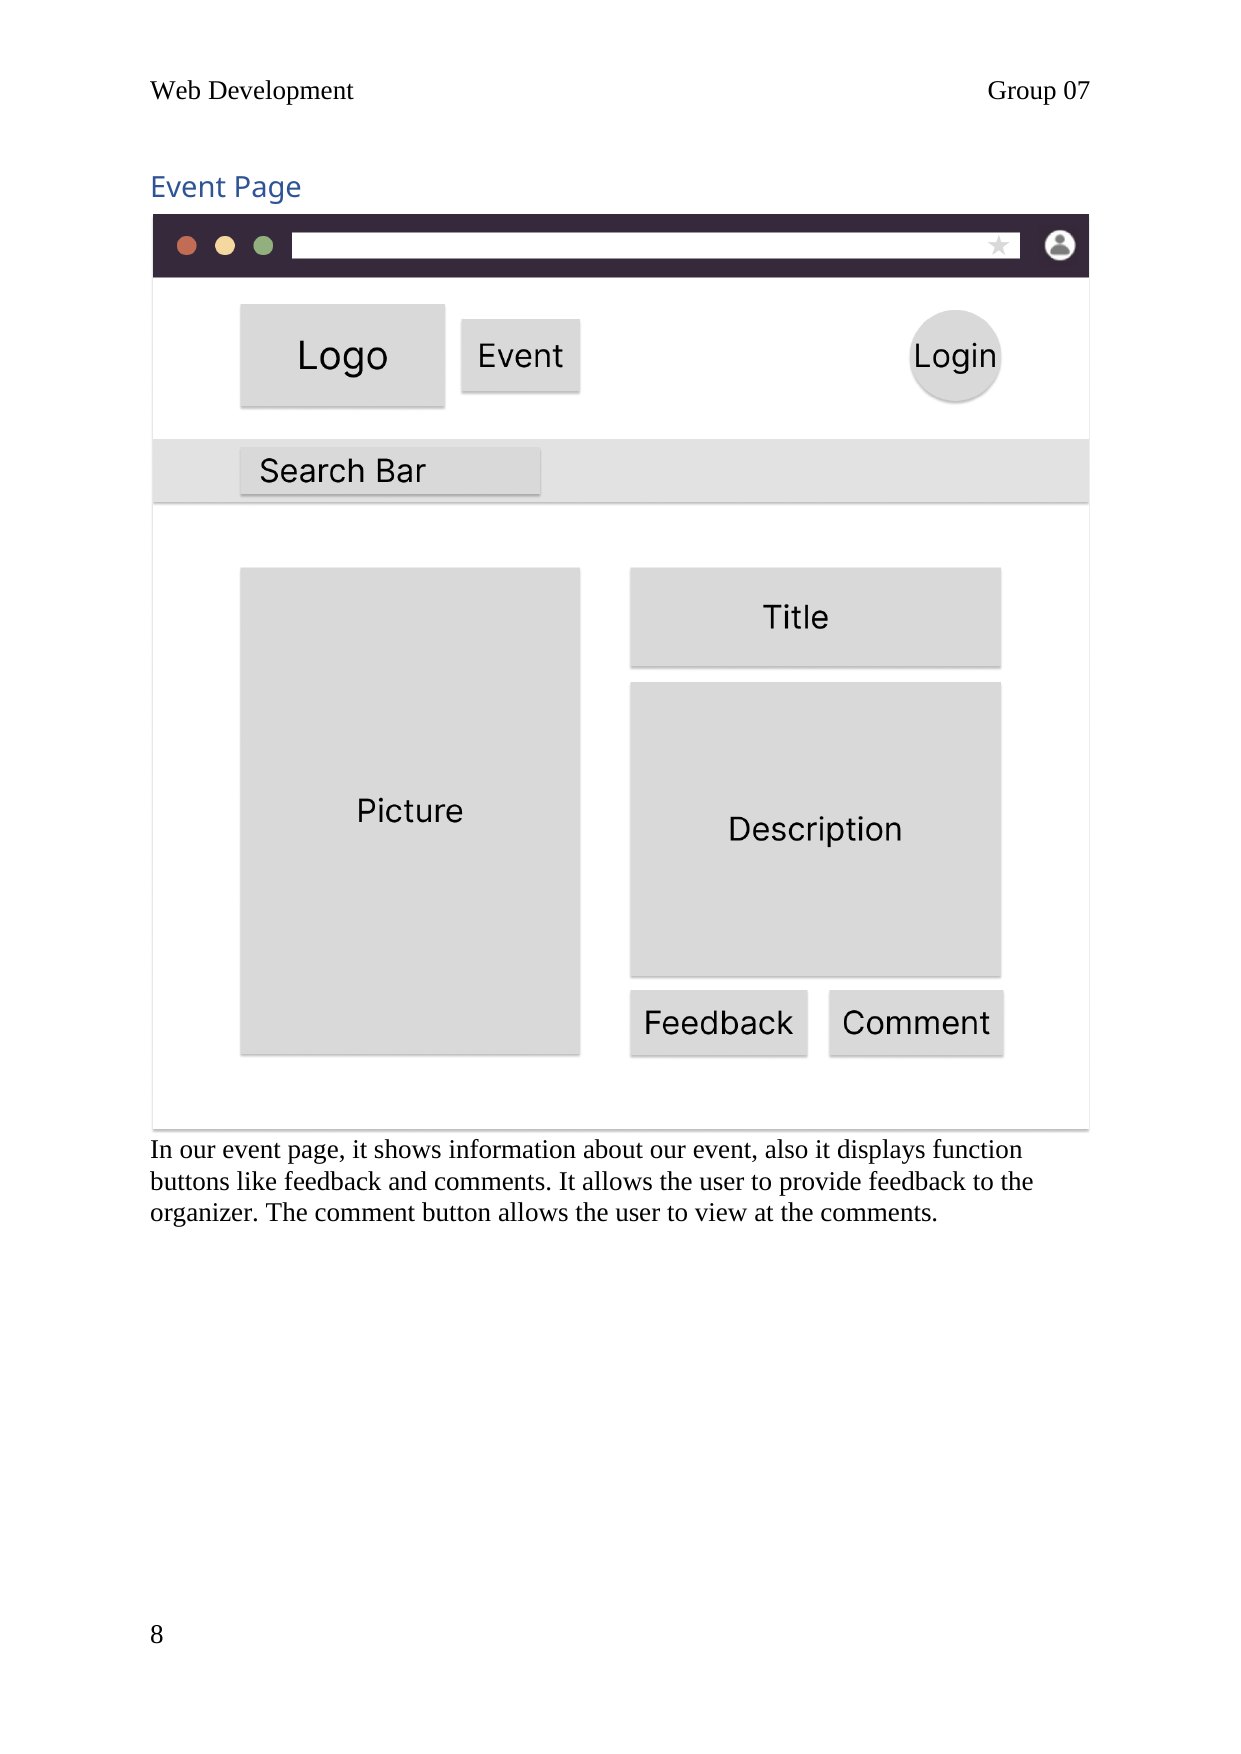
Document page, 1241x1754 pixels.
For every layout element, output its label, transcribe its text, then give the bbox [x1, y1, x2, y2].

picture [150, 214, 1091, 1134]
text In our event page, it shows information about our event, also it displays function buttons like feedback and comments. It allows the user to provide feedback to the organizer. The comment button allows the user to view at the comments. [150, 1134, 1090, 1227]
subtitle Event Page [150, 167, 1090, 206]
